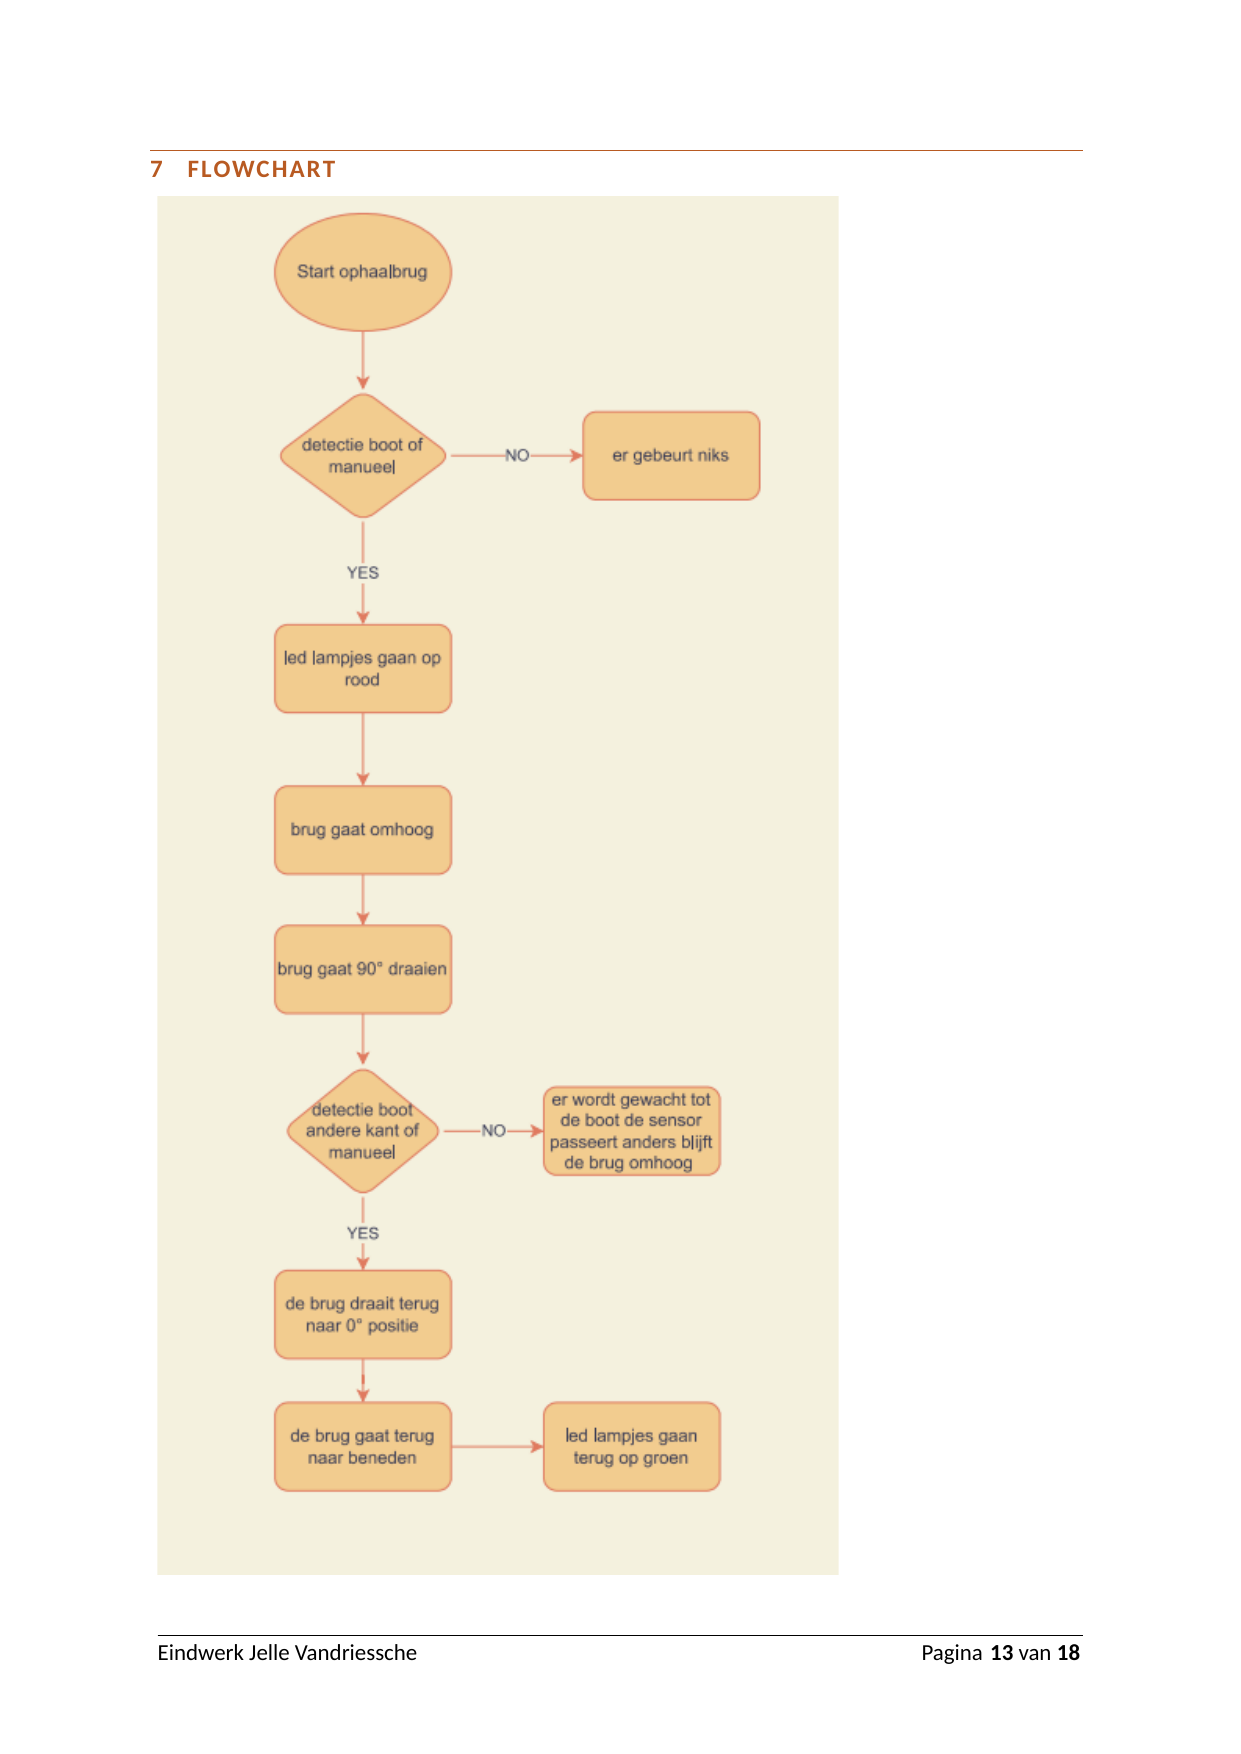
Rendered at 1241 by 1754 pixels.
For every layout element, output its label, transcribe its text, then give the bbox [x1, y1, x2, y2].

picture [157, 196, 839, 1575]
subtitle Flowchart [150, 151, 1083, 184]
